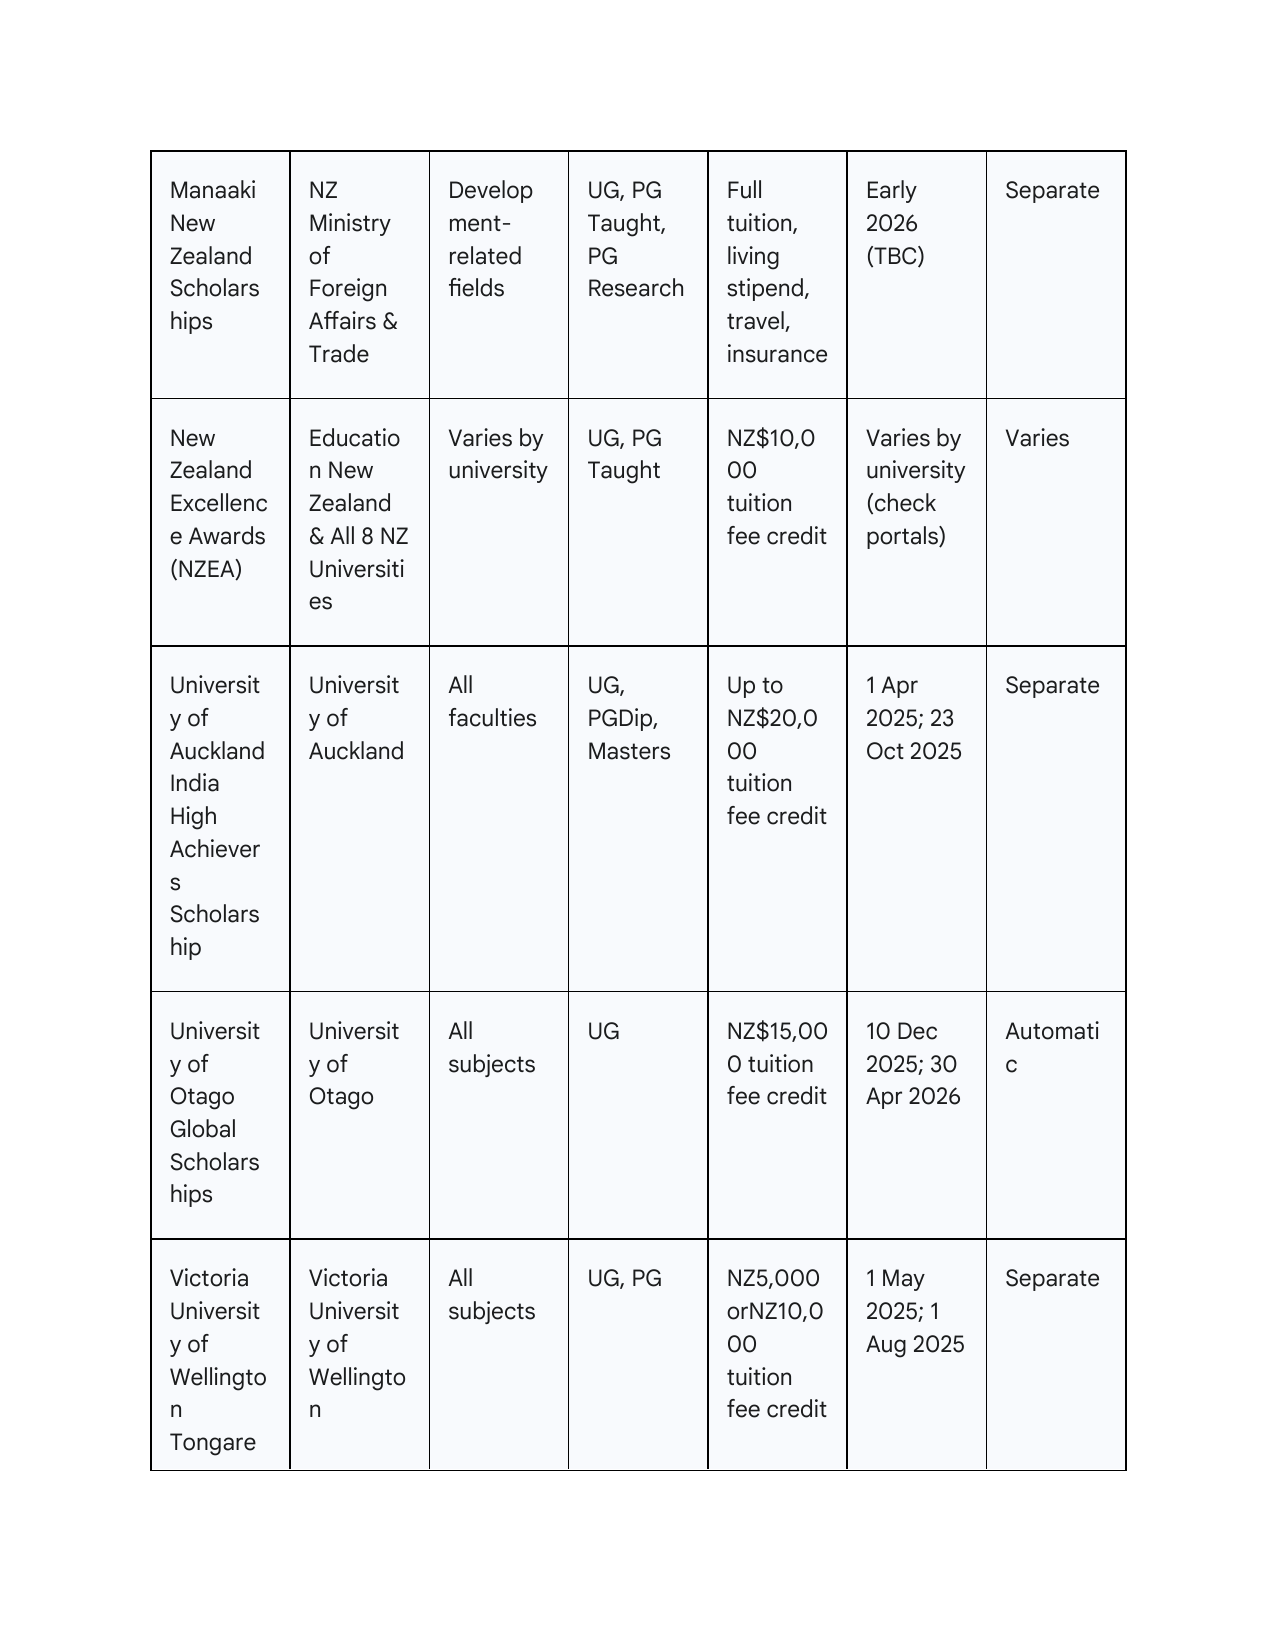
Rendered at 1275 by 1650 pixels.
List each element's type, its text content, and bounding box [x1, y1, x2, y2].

table_cell UG, PG [569, 1240, 707, 1469]
table_cell All faculties [430, 647, 568, 991]
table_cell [848, 1240, 986, 1469]
table_cell 1 Apr 2025; 23 Oct 2025 [848, 647, 986, 991]
table_cell Automatic [987, 992, 1125, 1238]
table_cell 10 Dec 2025; 30 Apr 2026 [848, 992, 986, 1238]
table_cell UG [569, 992, 707, 1238]
table_cell New Zealand Excellence Awards (NZEA) [152, 399, 289, 645]
table_cell Varies [987, 399, 1125, 645]
table_cell Separate [987, 1240, 1125, 1469]
table_cell UG, PG Taught, PG Research [569, 152, 707, 397]
table_cell NZ$15,000 tuition fee credit [709, 992, 846, 1238]
table_cell All subjects [430, 1240, 568, 1469]
table_cell UG, PG Taught [569, 399, 707, 645]
table_cell Separate [987, 152, 1125, 397]
table_cell Varies by university [430, 399, 568, 645]
table_cell Education New Zealand & All 8 NZ Universities [291, 399, 429, 645]
table_cell University of Auckland India High Achievers Scholarship [152, 647, 289, 991]
table_cell Manaaki New Zealand Scholarships [152, 152, 289, 397]
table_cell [152, 1240, 289, 1469]
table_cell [709, 1240, 846, 1469]
table_cell NZ$10,000 tuition fee credit [709, 399, 846, 645]
table_cell Up to NZ$20,000 tuition fee credit [709, 647, 846, 991]
table_cell Separate [987, 647, 1125, 991]
table_cell NZ Ministry of Foreign Affairs & Trade [291, 152, 429, 397]
table_cell Development-related fields [430, 152, 568, 397]
table_cell University of Otago [291, 992, 429, 1238]
table_cell University of Otago Global Scholarships [152, 992, 289, 1238]
table_cell Varies by university (check portals) [848, 399, 986, 645]
table_cell UG, PGDip, Masters [569, 647, 707, 991]
table_cell All subjects [430, 992, 568, 1238]
table_cell Early 2026 (TBC) [848, 152, 986, 397]
table_cell Full tuition, living stipend, travel, insurance [709, 152, 846, 397]
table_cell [291, 1240, 429, 1469]
table_cell University of Auckland [291, 647, 429, 991]
